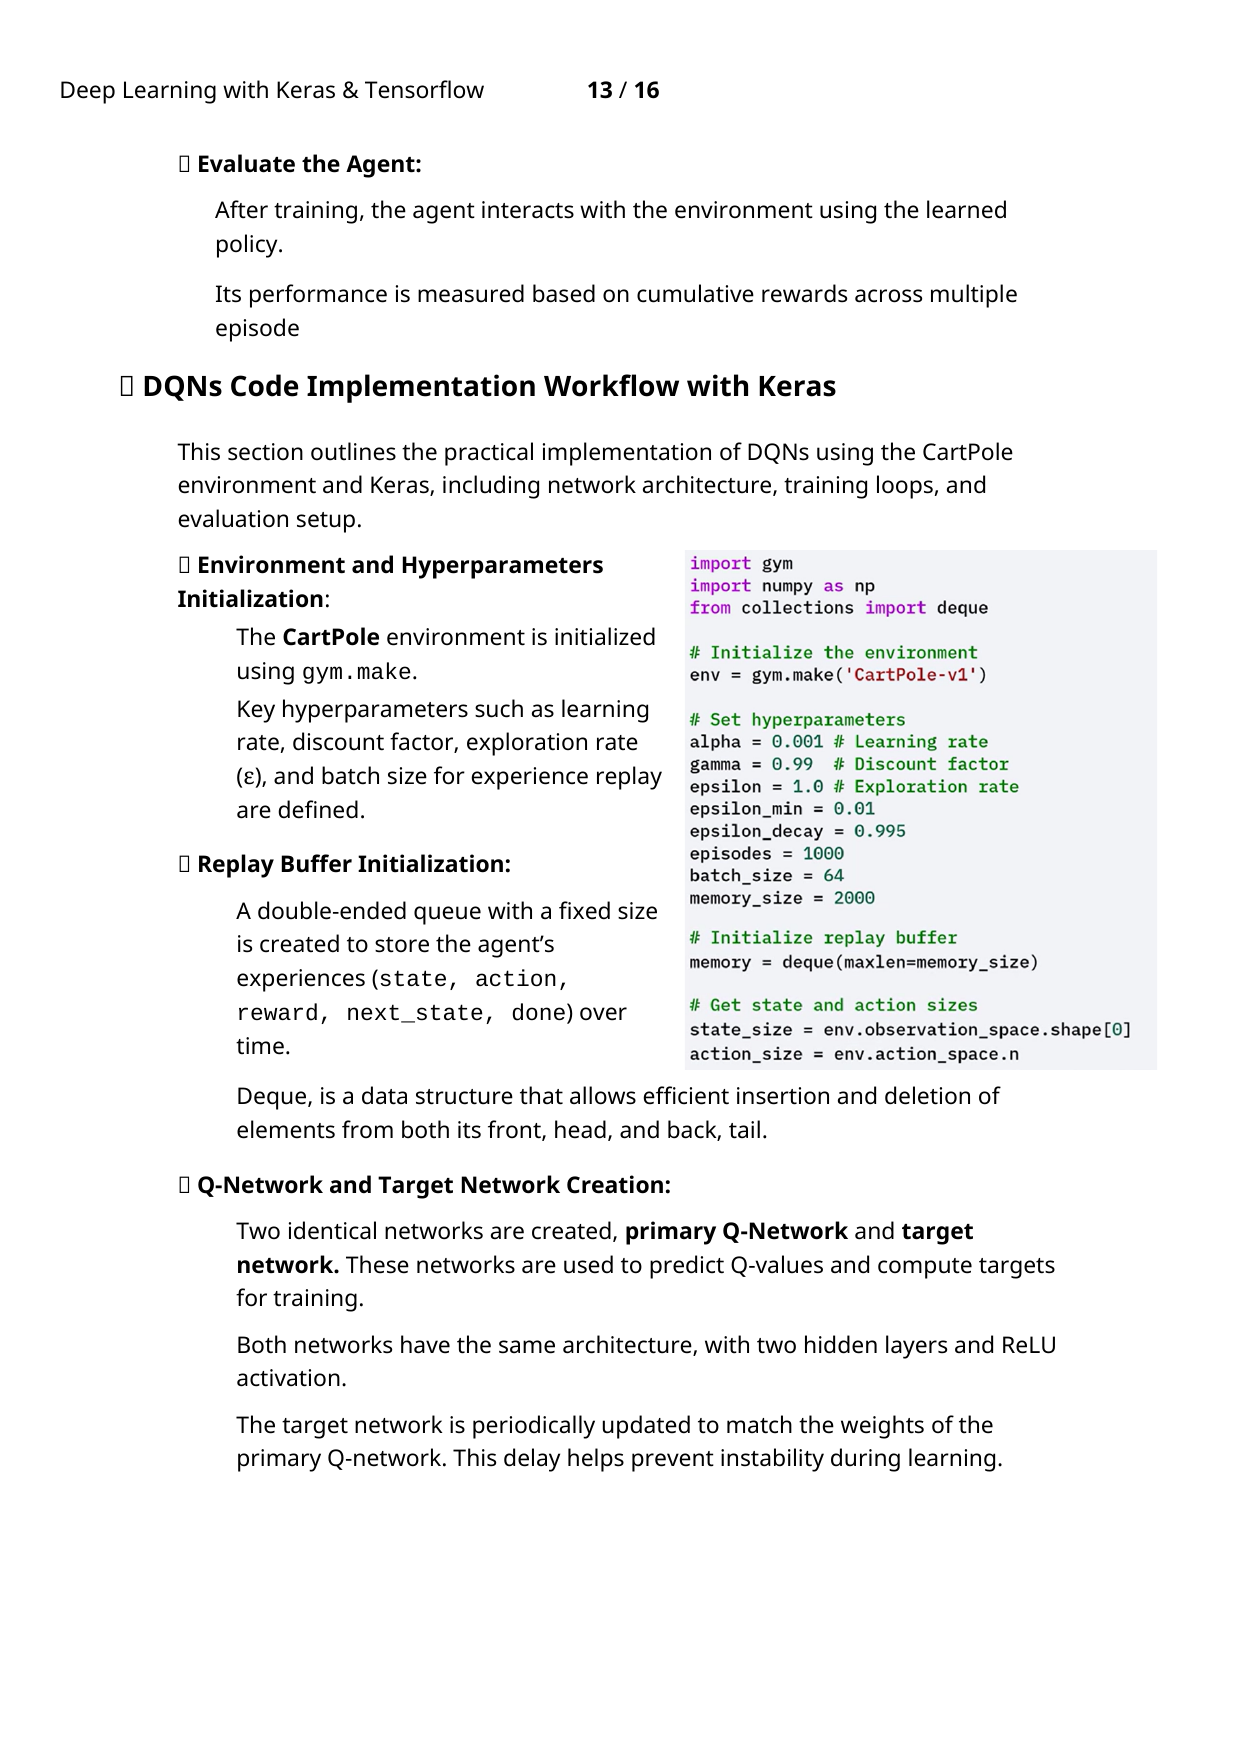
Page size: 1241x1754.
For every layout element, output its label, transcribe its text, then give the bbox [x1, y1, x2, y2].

text This section outlines the practical implementation of DQNs using the CartPole environment and Keras, including network architecture, training loops, and evaluation setup. [177, 435, 1063, 534]
text Both networks have the same architecture, with two hidden layers and ReLU activation. [236, 1329, 1063, 1394]
text The target network is periodically updated to match the weights of the primary Q-network. This delay helps prevent instability during learning. [236, 1409, 1063, 1474]
text 🔸 Environment and Hyperparameters Initialization: [177, 549, 1063, 614]
text 🔸 Evaluate the Agent: [177, 148, 1063, 179]
text 🔸 Q-Network and Target Network Creation: [177, 1169, 1063, 1200]
text Two identical networks are created, primary Q-Network and target network. These networks are used to predict Q-values and compute targets for training. [236, 1215, 1063, 1314]
picture [684, 550, 1158, 1070]
subtitle 🔹 DQNs Code Implementation Workflow with Keras [118, 366, 1063, 405]
text Key hyperparameters such as learning rate, discount factor, exploration rate (ε), and batch size for experience replay are defined. [236, 693, 684, 825]
text The CartPole environment is initialized using gym.make. [236, 621, 684, 686]
text Its performance is measured based on cumulative rewards across multiple episode [215, 278, 1063, 343]
text Deque, is a data structure that allows efficient insertion and deletion of elements from both its front, head, and back, tail. [236, 1080, 1063, 1145]
text 🔸 Replay Buffer Initialization: [177, 848, 684, 880]
text After training, the agent interacts with the environment using the learned policy. [215, 194, 1063, 259]
text A double-ended queue with a fixed size is created to store the agent’s experiences (state, action, reward, next_state, done) over time. [236, 895, 684, 1061]
